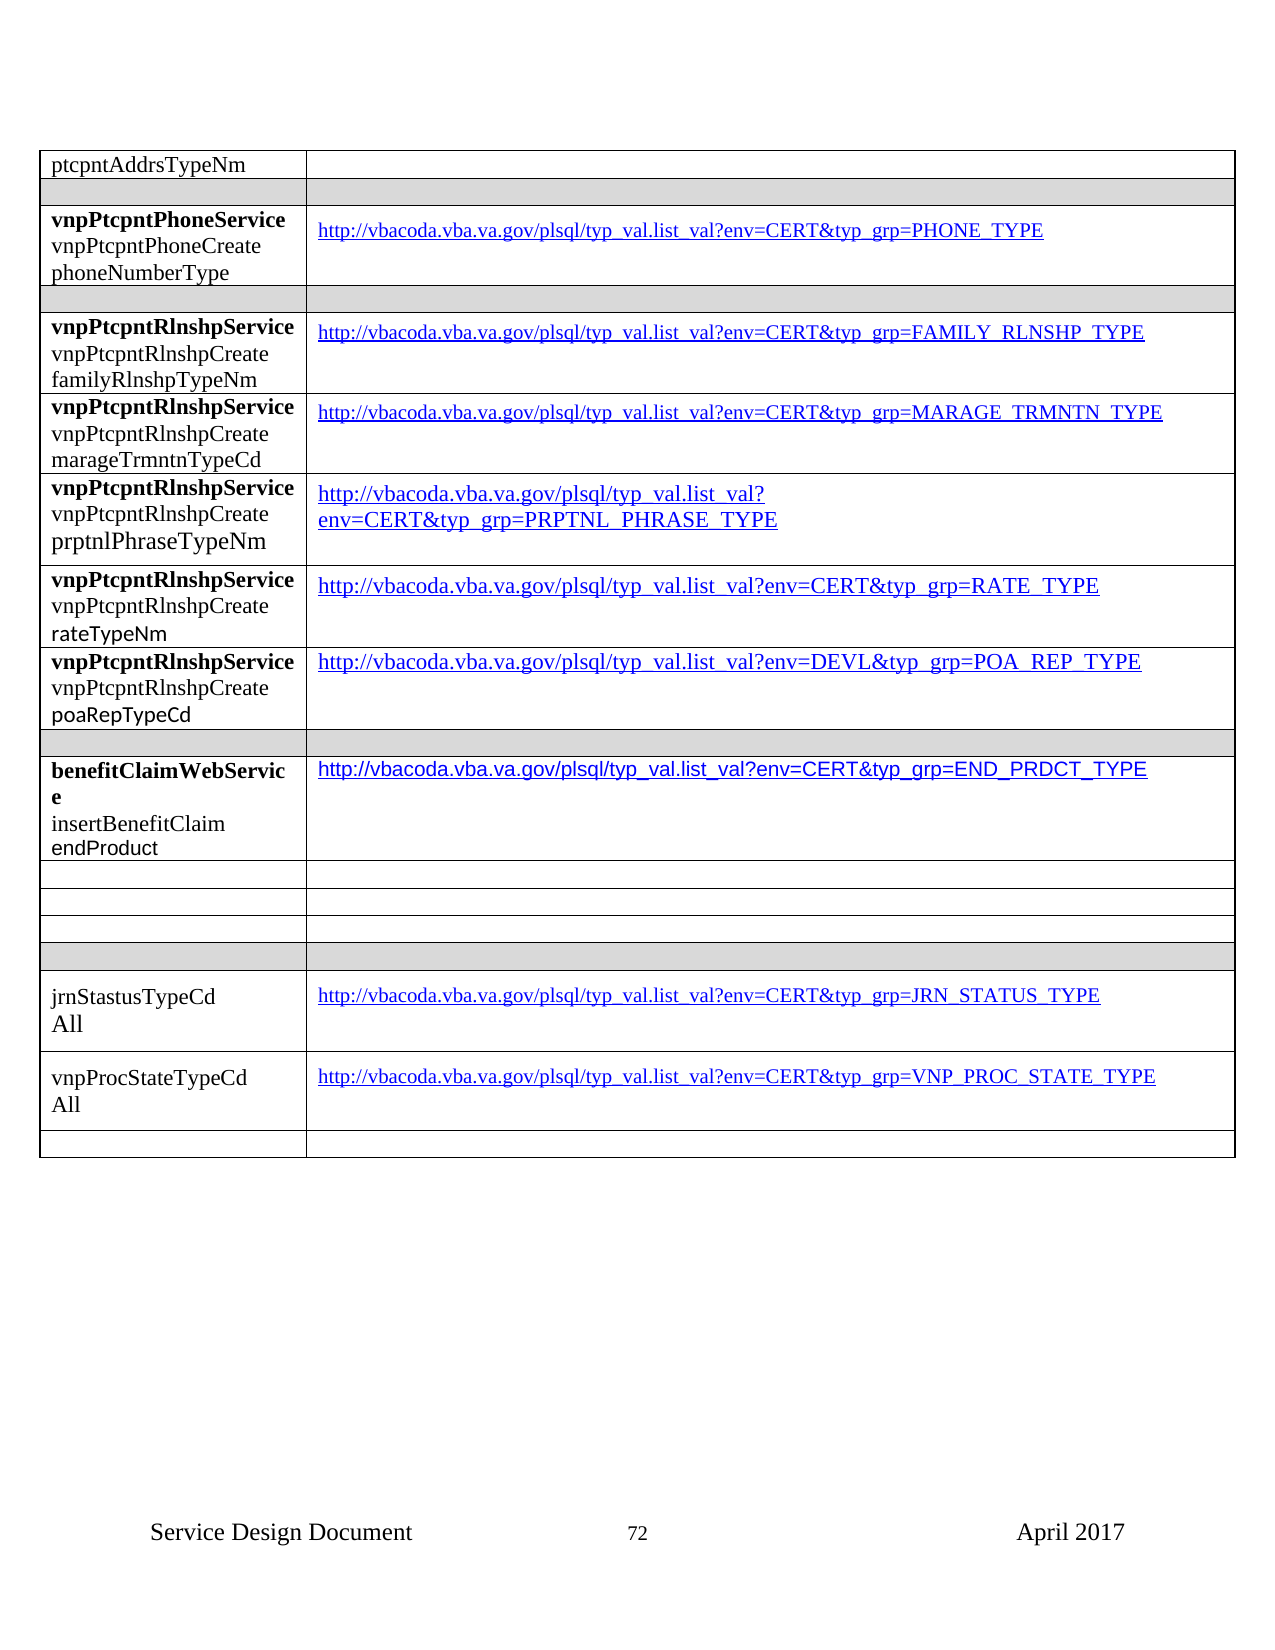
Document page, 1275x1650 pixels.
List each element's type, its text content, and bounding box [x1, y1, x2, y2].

table_cell [41, 916, 306, 942]
table_cell [307, 889, 1234, 915]
table_cell [307, 861, 1234, 887]
table_cell http://vbacoda.vba.va.gov/plsql/typ_val.list_val?env=CERT&typ_grp=MARAGE_TRMNTN_TYPE [307, 394, 1234, 472]
table_cell [307, 730, 1234, 756]
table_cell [41, 151, 306, 177]
table_cell vnpProcStateTypeCd All [41, 1052, 306, 1129]
table_cell [307, 943, 1234, 970]
table_cell [307, 286, 1234, 312]
table_cell http://vbacoda.vba.va.gov/plsql/typ_val.list_val?env=CERT&typ_grp=PRPTNL_PHRASE_TYPE [307, 474, 1234, 565]
table_cell http://vbacoda.vba.va.gov/plsql/typ_val.list_val?env=CERT&typ_grp=VNP_PROC_STATE_TYPE [307, 1052, 1234, 1129]
table_cell http://vbacoda.vba.va.gov/plsql/typ_val.list_val?env=CERT&typ_grp=JRN_STATUS_TYPE [307, 971, 1234, 1051]
table_cell http://vbacoda.vba.va.gov/plsql/typ_val.list_val?env=CERT&typ_grp=RATE_TYPE [307, 566, 1234, 647]
table_cell jrnStastusTypeCd All [41, 971, 306, 1051]
table_cell [41, 286, 306, 312]
table_cell vnpPtcpntPhoneService vnpPtcpntPhoneCreate phoneNumberType [41, 206, 306, 285]
table_cell http://vbacoda.vba.va.gov/plsql/typ_val.list_val?env=CERT&typ_grp=FAMILY_RLNSHP_TYPE [307, 313, 1234, 392]
table_cell http://vbacoda.vba.va.gov/plsql/typ_val.list_val?env=CERT&typ_grp=END_PRDCT_TYPE [307, 757, 1234, 860]
table_cell vnpPtcpntRlnshpService vnpPtcpntRlnshpCreate poaRepTypeCd [41, 648, 306, 729]
table_cell [307, 1131, 1234, 1157]
table_cell [41, 943, 306, 970]
table_cell [41, 730, 306, 756]
table_cell [41, 889, 306, 915]
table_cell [307, 151, 1234, 177]
table_cell http://vbacoda.vba.va.gov/plsql/typ_val.list_val?env=CERT&typ_grp=PHONE_TYPE [307, 206, 1234, 285]
table_cell [41, 1131, 306, 1157]
table_cell http://vbacoda.vba.va.gov/plsql/typ_val.list_val?env=DEVL&typ_grp=POA_REP_TYPE [307, 648, 1234, 729]
table_cell [307, 916, 1234, 942]
table_cell [41, 861, 306, 887]
table_cell vnpPtcpntRlnshpService vnpPtcpntRlnshpCreate prptnlPhraseTypeNm [41, 474, 306, 565]
table_cell [307, 179, 1234, 205]
table_cell benefitClaimWebService insertBenefitClaim endProduct [41, 757, 306, 860]
table_cell vnpPtcpntRlnshpService vnpPtcpntRlnshpCreate marageTrmntnTypeCd [41, 394, 306, 472]
table_cell [41, 179, 306, 205]
table_cell vnpPtcpntRlnshpService vnpPtcpntRlnshpCreate familyRlnshpTypeNm [41, 313, 306, 392]
table_cell vnpPtcpntRlnshpService vnpPtcpntRlnshpCreate rateTypeNm [41, 566, 306, 647]
